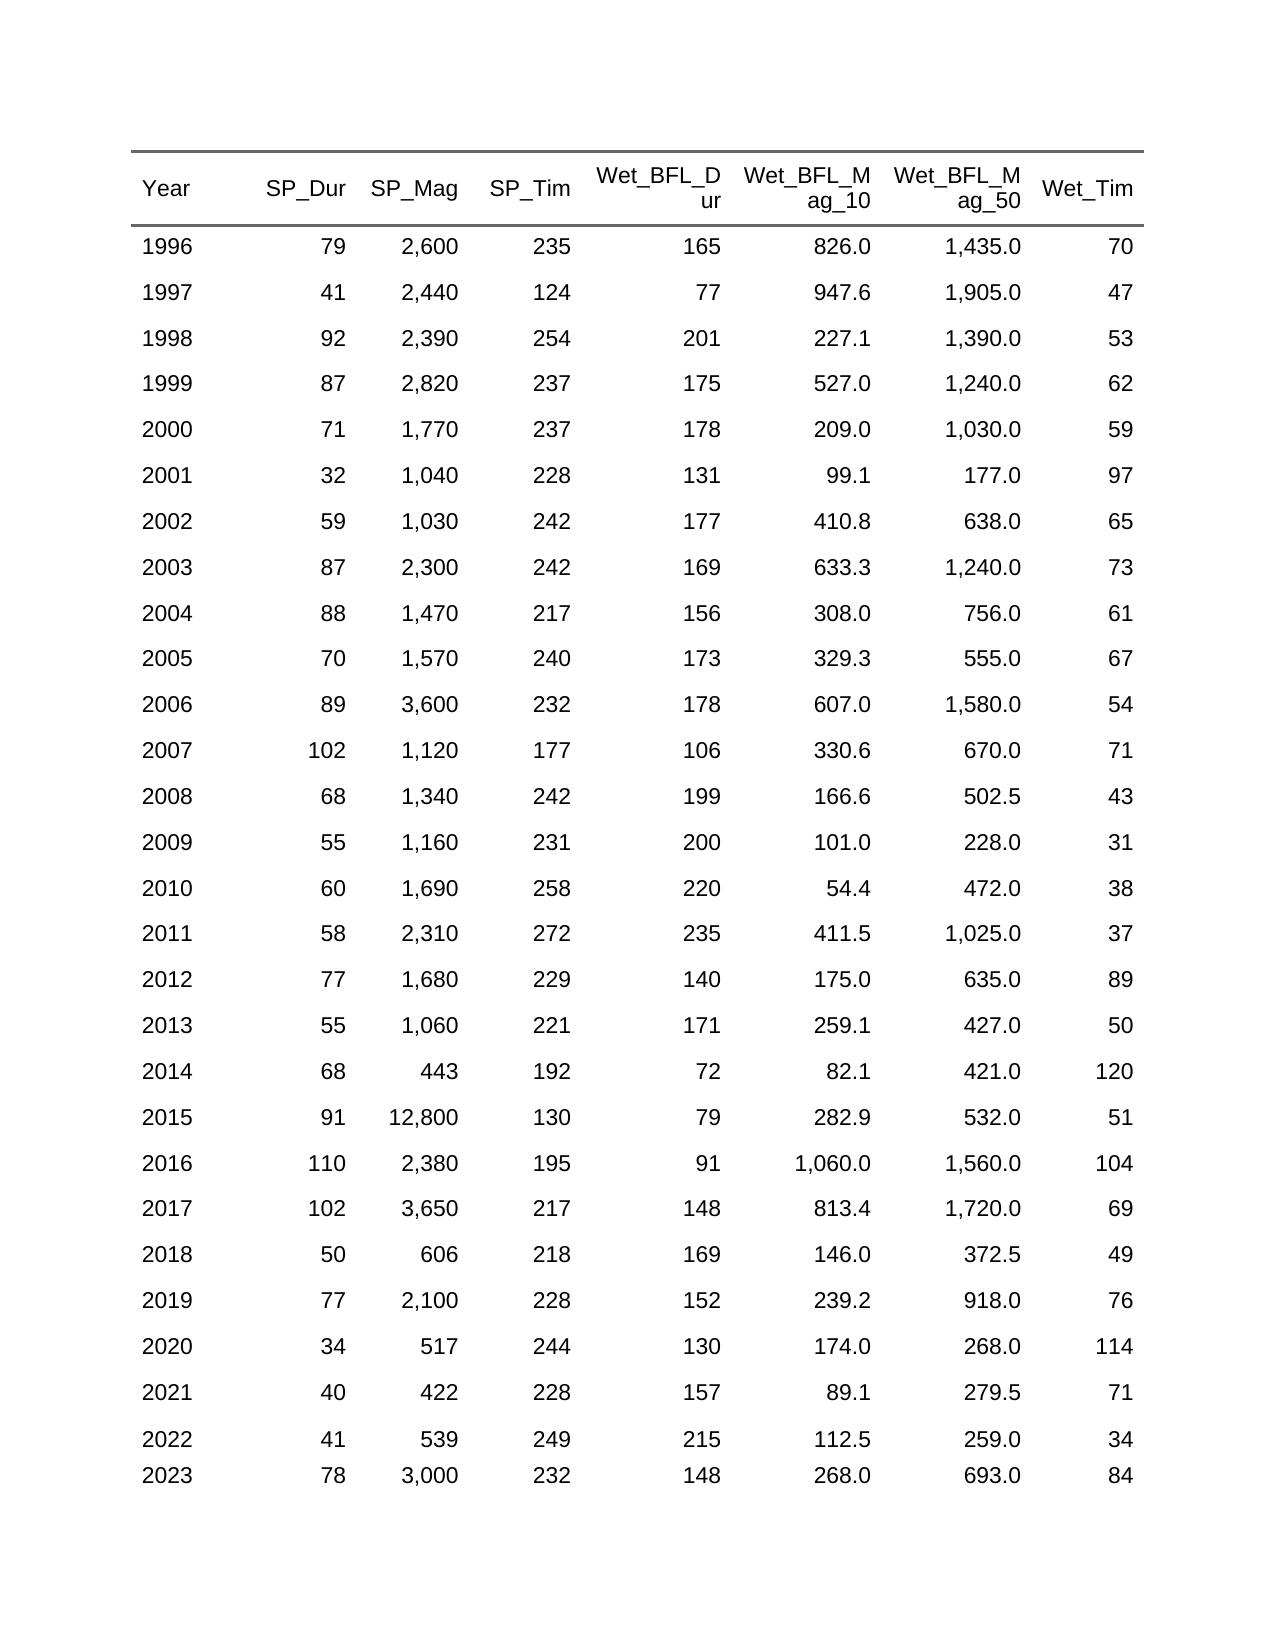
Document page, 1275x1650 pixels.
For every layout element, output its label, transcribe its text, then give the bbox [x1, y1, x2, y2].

table_cell 2,600 [356, 227, 469, 270]
table_cell 527.0 [731, 361, 881, 407]
table_cell 1,030 [356, 499, 469, 545]
table_cell 89 [244, 682, 356, 728]
table_cell 199 [581, 774, 731, 820]
table_cell 43 [1031, 774, 1144, 820]
table_cell 2,440 [356, 270, 469, 316]
table_cell 102 [244, 728, 356, 774]
table_cell 2006 [131, 682, 244, 728]
table_header SP_Tim [469, 153, 581, 224]
table_cell 177 [581, 499, 731, 545]
table_cell 1,390.0 [881, 316, 1031, 361]
table_cell 124 [469, 270, 581, 316]
table_cell 178 [581, 407, 731, 453]
table_cell 1,435.0 [881, 227, 1031, 270]
table_cell 670.0 [881, 728, 1031, 774]
table_cell 169 [581, 545, 731, 591]
table_cell 106 [581, 728, 731, 774]
table_cell 173 [581, 636, 731, 682]
table_cell 32 [244, 453, 356, 499]
table_cell 231 [469, 820, 581, 866]
table_cell 1,580.0 [881, 682, 1031, 728]
table_cell 77 [581, 270, 731, 316]
table_cell 178 [581, 682, 731, 728]
table_cell 92 [244, 316, 356, 361]
table_cell 2003 [131, 545, 244, 591]
table_cell 2000 [131, 407, 244, 453]
table_cell 59 [244, 499, 356, 545]
table_cell 201 [581, 316, 731, 361]
table_cell 209.0 [731, 407, 881, 453]
table_cell 1996 [131, 227, 244, 270]
table_cell 2007 [131, 728, 244, 774]
table_cell 55 [244, 820, 356, 866]
table_cell 65 [1031, 499, 1144, 545]
table_header Wet_BFL_Mag_10 [731, 153, 881, 224]
table_cell 1,030.0 [881, 407, 1031, 453]
table_cell 235 [469, 227, 581, 270]
table_cell 826.0 [731, 227, 881, 270]
table_cell 756.0 [881, 591, 1031, 636]
table_cell 97 [1031, 453, 1144, 499]
table_cell 1999 [131, 361, 244, 407]
table_cell 41 [244, 270, 356, 316]
table_cell 68 [244, 774, 356, 820]
table_cell 308.0 [731, 591, 881, 636]
table_cell 1998 [131, 316, 244, 361]
table_cell 131 [581, 453, 731, 499]
table_cell 1,040 [356, 453, 469, 499]
table_cell 70 [1031, 227, 1144, 270]
table_cell 2009 [131, 820, 244, 866]
table_cell 254 [469, 316, 581, 361]
table_cell 502.5 [881, 774, 1031, 820]
table_header Wet_BFL_Dur [581, 153, 731, 224]
table_cell 53 [1031, 316, 1144, 361]
table_header SP_Dur [244, 153, 356, 224]
table_cell 61 [1031, 591, 1144, 636]
table_cell 1997 [131, 270, 244, 316]
table_cell 1,905.0 [881, 270, 1031, 316]
table_cell 1,770 [356, 407, 469, 453]
table_cell 237 [469, 407, 581, 453]
table_cell 3,600 [356, 682, 469, 728]
table_cell 47 [1031, 270, 1144, 316]
table_cell 330.6 [731, 728, 881, 774]
table_cell 242 [469, 545, 581, 591]
table_cell 67 [1031, 636, 1144, 682]
table_cell 410.8 [731, 499, 881, 545]
table_cell 62 [1031, 361, 1144, 407]
table_cell 227.1 [731, 316, 881, 361]
table_cell 2,820 [356, 361, 469, 407]
table_cell 329.3 [731, 636, 881, 682]
table_cell 555.0 [881, 636, 1031, 682]
table_cell 1,160 [356, 820, 469, 866]
table_cell 633.3 [731, 545, 881, 591]
table_cell 217 [469, 591, 581, 636]
table_cell 73 [1031, 545, 1144, 591]
table_cell 2002 [131, 499, 244, 545]
table_cell 54 [1031, 682, 1144, 728]
table_cell 70 [244, 636, 356, 682]
table_cell 88 [244, 591, 356, 636]
table_cell 2,390 [356, 316, 469, 361]
table_cell 2005 [131, 636, 244, 682]
table_cell 1,120 [356, 728, 469, 774]
table_cell 165 [581, 227, 731, 270]
table_header Wet_BFL_Mag_50 [881, 153, 1031, 224]
table_cell 1,340 [356, 774, 469, 820]
table_cell 1,240.0 [881, 361, 1031, 407]
table_cell 200 [581, 820, 731, 866]
table_cell 2008 [131, 774, 244, 820]
table_cell 166.6 [731, 774, 881, 820]
table_cell 2,300 [356, 545, 469, 591]
table_cell 2001 [131, 453, 244, 499]
table_cell 101.0 [731, 820, 881, 866]
table_cell 607.0 [731, 682, 881, 728]
table_cell 156 [581, 591, 731, 636]
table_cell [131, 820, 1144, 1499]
table_header Wet_Tim [1031, 153, 1144, 224]
table_cell 177 [469, 728, 581, 774]
table_cell 638.0 [881, 499, 1031, 545]
table_cell 71 [1031, 728, 1144, 774]
table_header SP_Mag [356, 153, 469, 224]
table_cell 228 [469, 453, 581, 499]
table_cell 71 [244, 407, 356, 453]
table_cell 87 [244, 545, 356, 591]
table_header Year [131, 153, 244, 224]
table_cell 232 [469, 682, 581, 728]
table_cell 175 [581, 361, 731, 407]
table_cell 177.0 [881, 453, 1031, 499]
table_cell 1,570 [356, 636, 469, 682]
table_cell 240 [469, 636, 581, 682]
table_cell 947.6 [731, 270, 881, 316]
table_cell 237 [469, 361, 581, 407]
table_cell 2004 [131, 591, 244, 636]
table_cell 99.1 [731, 453, 881, 499]
table_cell 242 [469, 499, 581, 545]
table_cell 1,470 [356, 591, 469, 636]
table_cell 59 [1031, 407, 1144, 453]
table_cell 87 [244, 361, 356, 407]
table_cell 79 [244, 227, 356, 270]
table_cell 242 [469, 774, 581, 820]
table_cell 1,240.0 [881, 545, 1031, 591]
